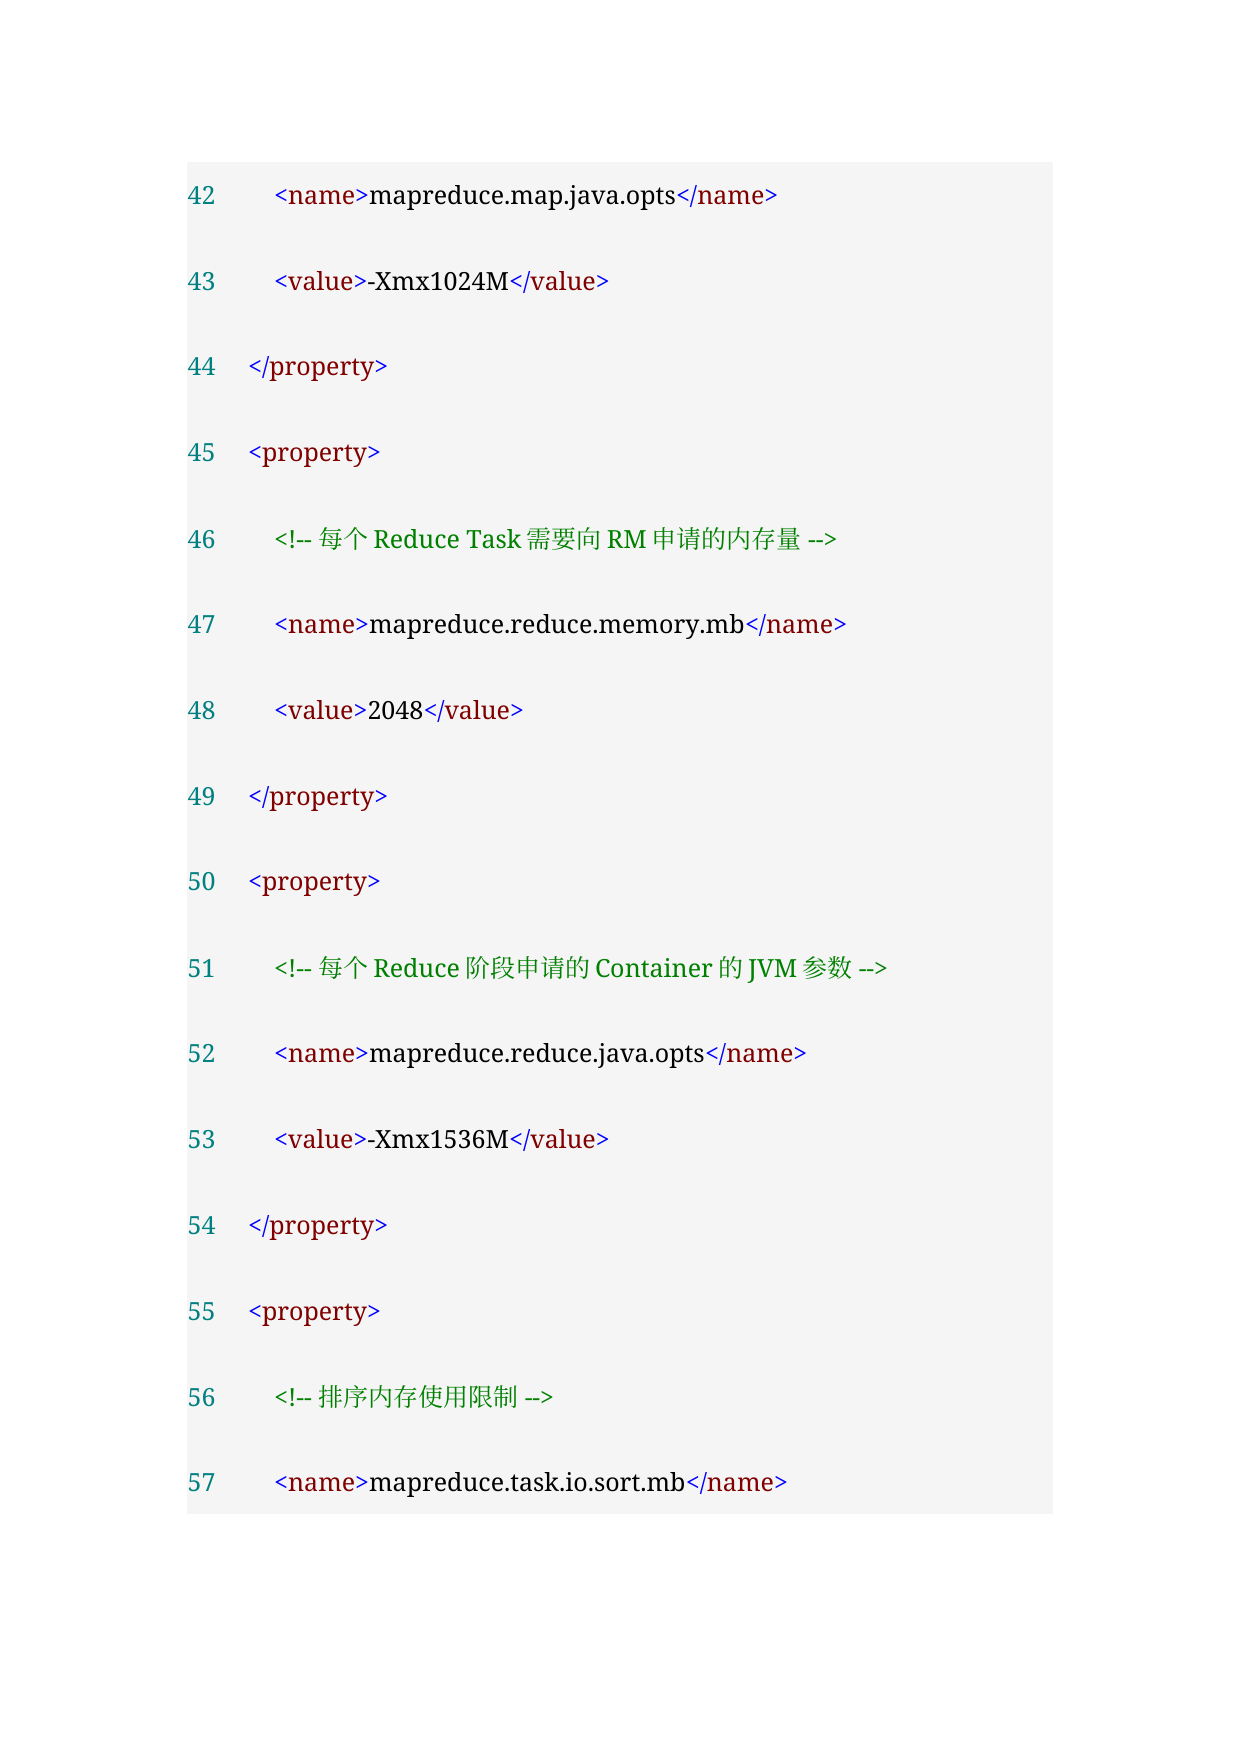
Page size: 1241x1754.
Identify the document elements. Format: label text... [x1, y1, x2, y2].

text 52 <name>mapreduce.reduce.java.opts</name> [187, 1020, 1053, 1085]
text 45 <property> [187, 419, 1053, 484]
text 56 <!-- 排序内存使用限制 --> [187, 1364, 1053, 1429]
text 49 </property> [187, 763, 1053, 828]
text 54 </property> [187, 1192, 1053, 1257]
text 47 <name>mapreduce.reduce.memory.mb</name> [187, 591, 1053, 656]
text 51 <!-- 每个Reduce阶段申请的Container的JVM参数 --> [187, 934, 1053, 999]
text 44 </property> [187, 334, 1053, 399]
text 55 <property> [187, 1278, 1053, 1343]
text 50 <property> [187, 849, 1053, 914]
text 57 <name>mapreduce.task.io.sort.mb</name> [187, 1449, 1053, 1514]
text 48 <value>2048</value> [187, 677, 1053, 742]
text 53 <value>-Xmx1536M</value> [187, 1106, 1053, 1171]
text 43 <value>-Xmx1024M</value> [187, 248, 1053, 313]
text 42 <name>mapreduce.map.java.opts</name> [187, 162, 1053, 227]
text 46 <!-- 每个Reduce Task需要向RM申请的内存量 --> [187, 505, 1053, 570]
